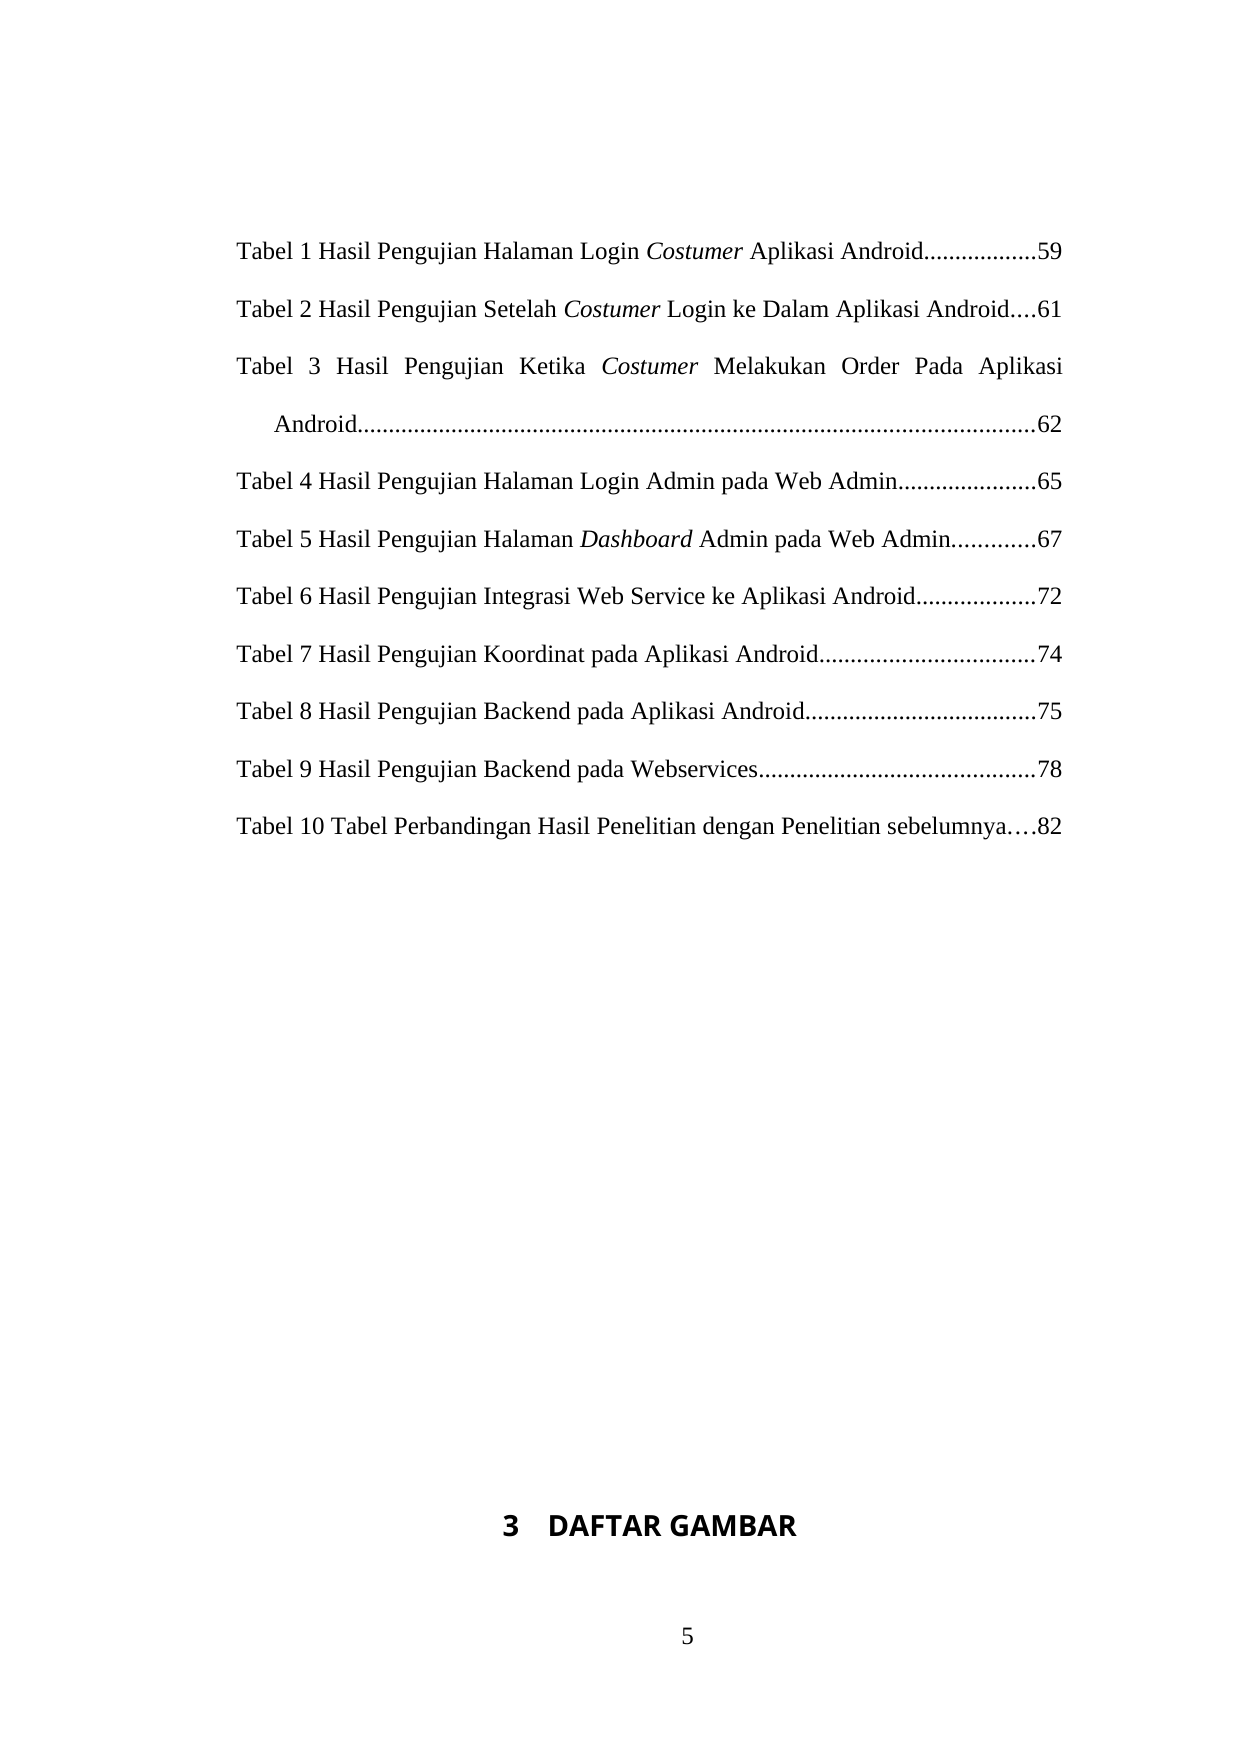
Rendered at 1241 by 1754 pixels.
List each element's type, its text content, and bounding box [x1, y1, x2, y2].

text Tabel 2 Hasil Pengujian Setelah Costumer Login ke Dalam Aplikasi Android 61 [236, 294, 1063, 322]
text Tabel 1 Hasil Pengujian Halaman Login Costumer Aplikasi Android 59 [236, 236, 1063, 265]
text Tabel 4 Hasil Pengujian Halaman Login Admin pada Web Admin 65 [236, 466, 1063, 495]
text Tabel 9 Hasil Pengujian Backend pada Webservices 78 [236, 754, 1063, 782]
text Tabel 8 Hasil Pengujian Backend pada Aplikasi Android 75 [236, 696, 1063, 725]
text Tabel 3 Hasil Pengujian Ketika Costumer Melakukan Order Pada Aplikasi Android 62 [236, 351, 1063, 437]
text Tabel 10 Tabel Perbandingan Hasil Penelitian dengan Penelitian sebelumnya 82 [236, 811, 1063, 840]
text Tabel 5 Hasil Pengujian Halaman Dashboard Admin pada Web Admin 67 [236, 524, 1063, 552]
text Tabel 7 Hasil Pengujian Koordinat pada Aplikasi Android 74 [236, 639, 1063, 667]
subtitle DAFTAR GAMBAR [236, 1505, 1063, 1544]
text Tabel 6 Hasil Pengujian Integrasi Web Service ke Aplikasi Android 72 [236, 581, 1063, 610]
